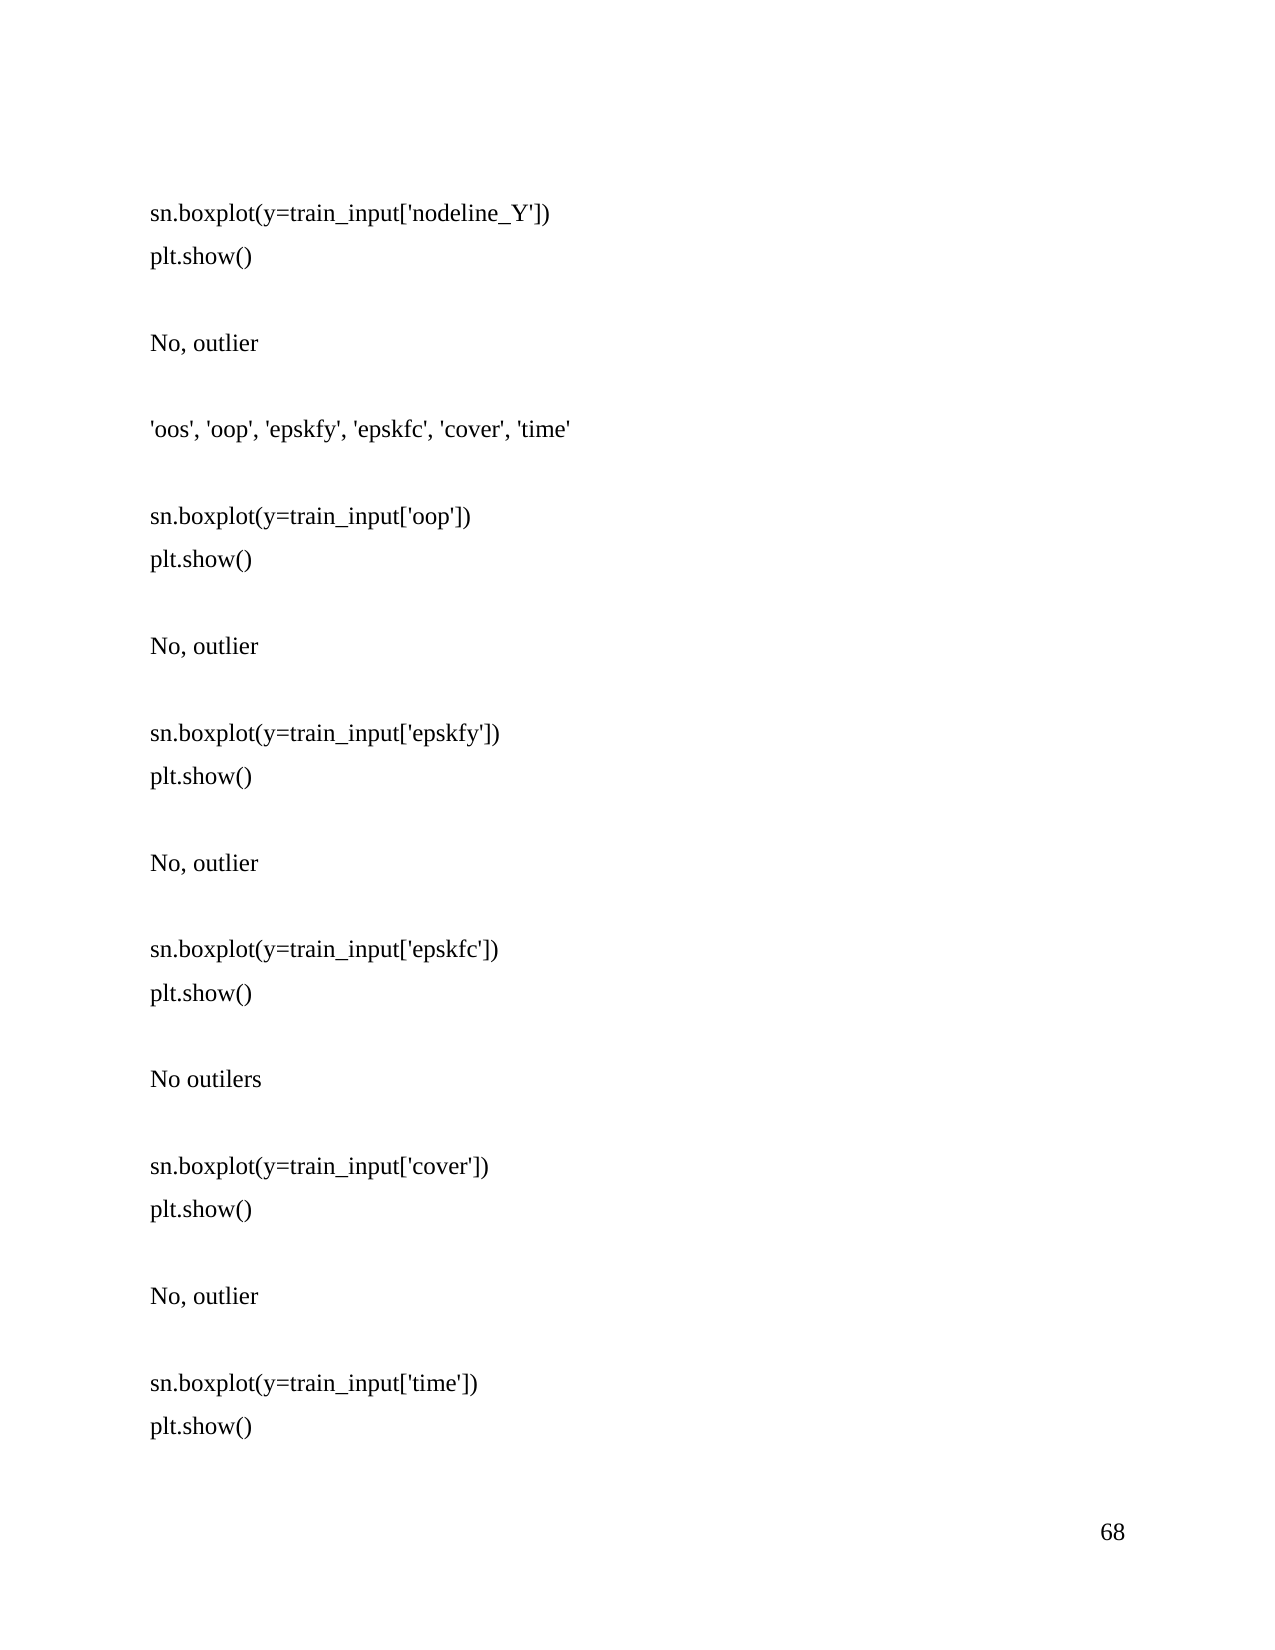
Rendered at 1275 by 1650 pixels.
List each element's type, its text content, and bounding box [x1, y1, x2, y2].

text 'oos', 'oop', 'epskfy', 'epskfc', 'cover', 'time' [150, 410, 1125, 443]
text plt.show() [150, 973, 1125, 1007]
text sn.boxplot(y=train_input['nodeline_Y']) [150, 193, 1125, 227]
text sn.boxplot(y=train_input['time']) [150, 1363, 1125, 1397]
text No outilers [150, 1060, 1125, 1093]
text No, outlier [150, 323, 1125, 357]
text No, outlier [150, 627, 1125, 660]
text sn.boxplot(y=train_input['epskfy']) [150, 713, 1125, 747]
text plt.show() [150, 540, 1125, 573]
text plt.show() [150, 237, 1125, 270]
text plt.show() [150, 757, 1125, 790]
text plt.show() [150, 1407, 1125, 1440]
text sn.boxplot(y=train_input['epskfc']) [150, 930, 1125, 963]
text sn.boxplot(y=train_input['oop']) [150, 497, 1125, 530]
text sn.boxplot(y=train_input['cover']) [150, 1147, 1125, 1180]
text plt.show() [150, 1190, 1125, 1223]
text No, outlier [150, 1277, 1125, 1310]
text No, outlier [150, 843, 1125, 877]
